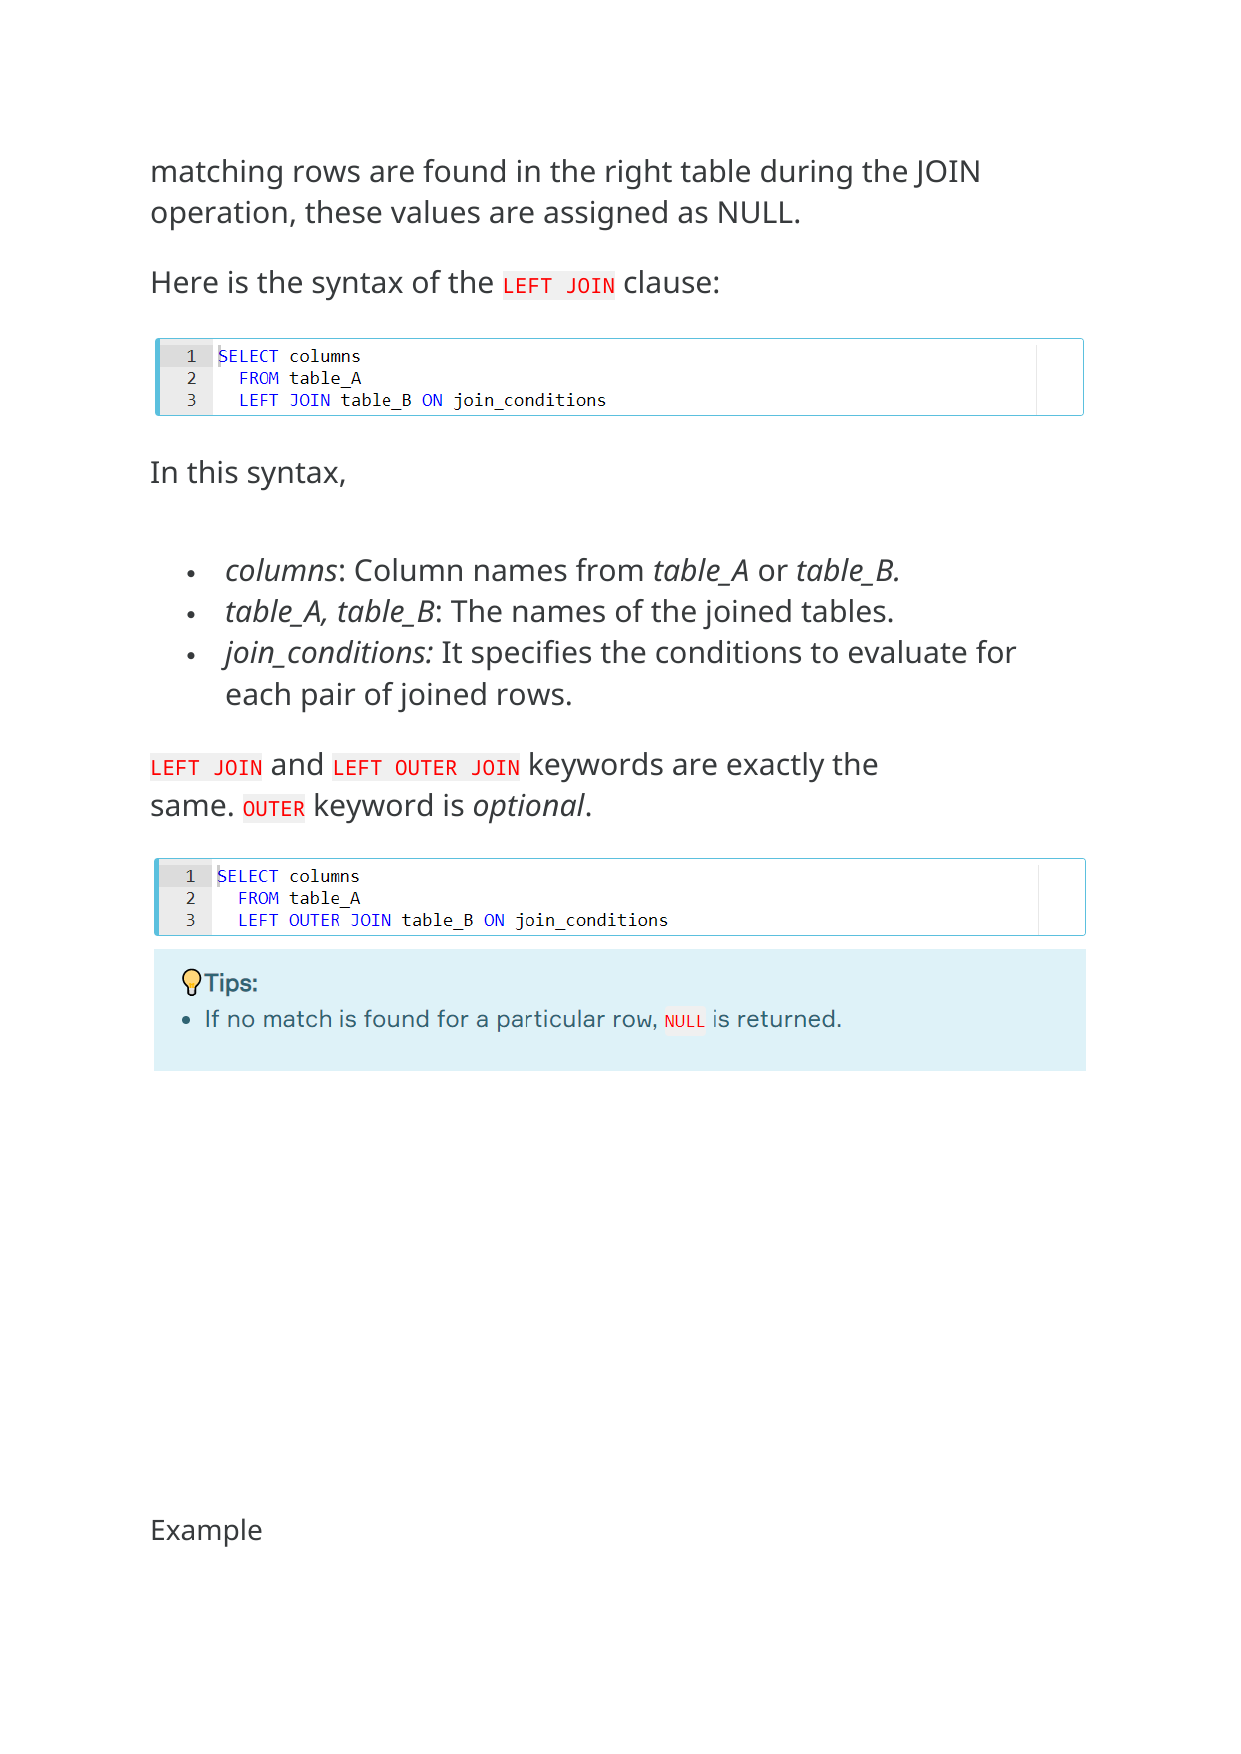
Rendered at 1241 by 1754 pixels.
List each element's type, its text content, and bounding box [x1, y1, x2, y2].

picture [150, 854, 1090, 1076]
list columns: Column names from table_A or table_B. [187, 549, 1090, 590]
text In this syntax, [150, 451, 1090, 520]
text LEFT JOIN and LEFT OUTER JOIN keywords are exactly the same. OUTER keyword is optional. [150, 743, 1090, 825]
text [150, 150, 1090, 232]
list join_conditions: It specifies the conditions to evaluate for each pair of joined rows. [187, 632, 1090, 714]
subtitle Example [150, 1510, 1090, 1548]
list table_A, table_B: The names of the joined tables. [187, 590, 1090, 632]
picture [150, 331, 1090, 422]
text Here is the syntax of the LEFT JOIN clause: [150, 261, 1090, 303]
